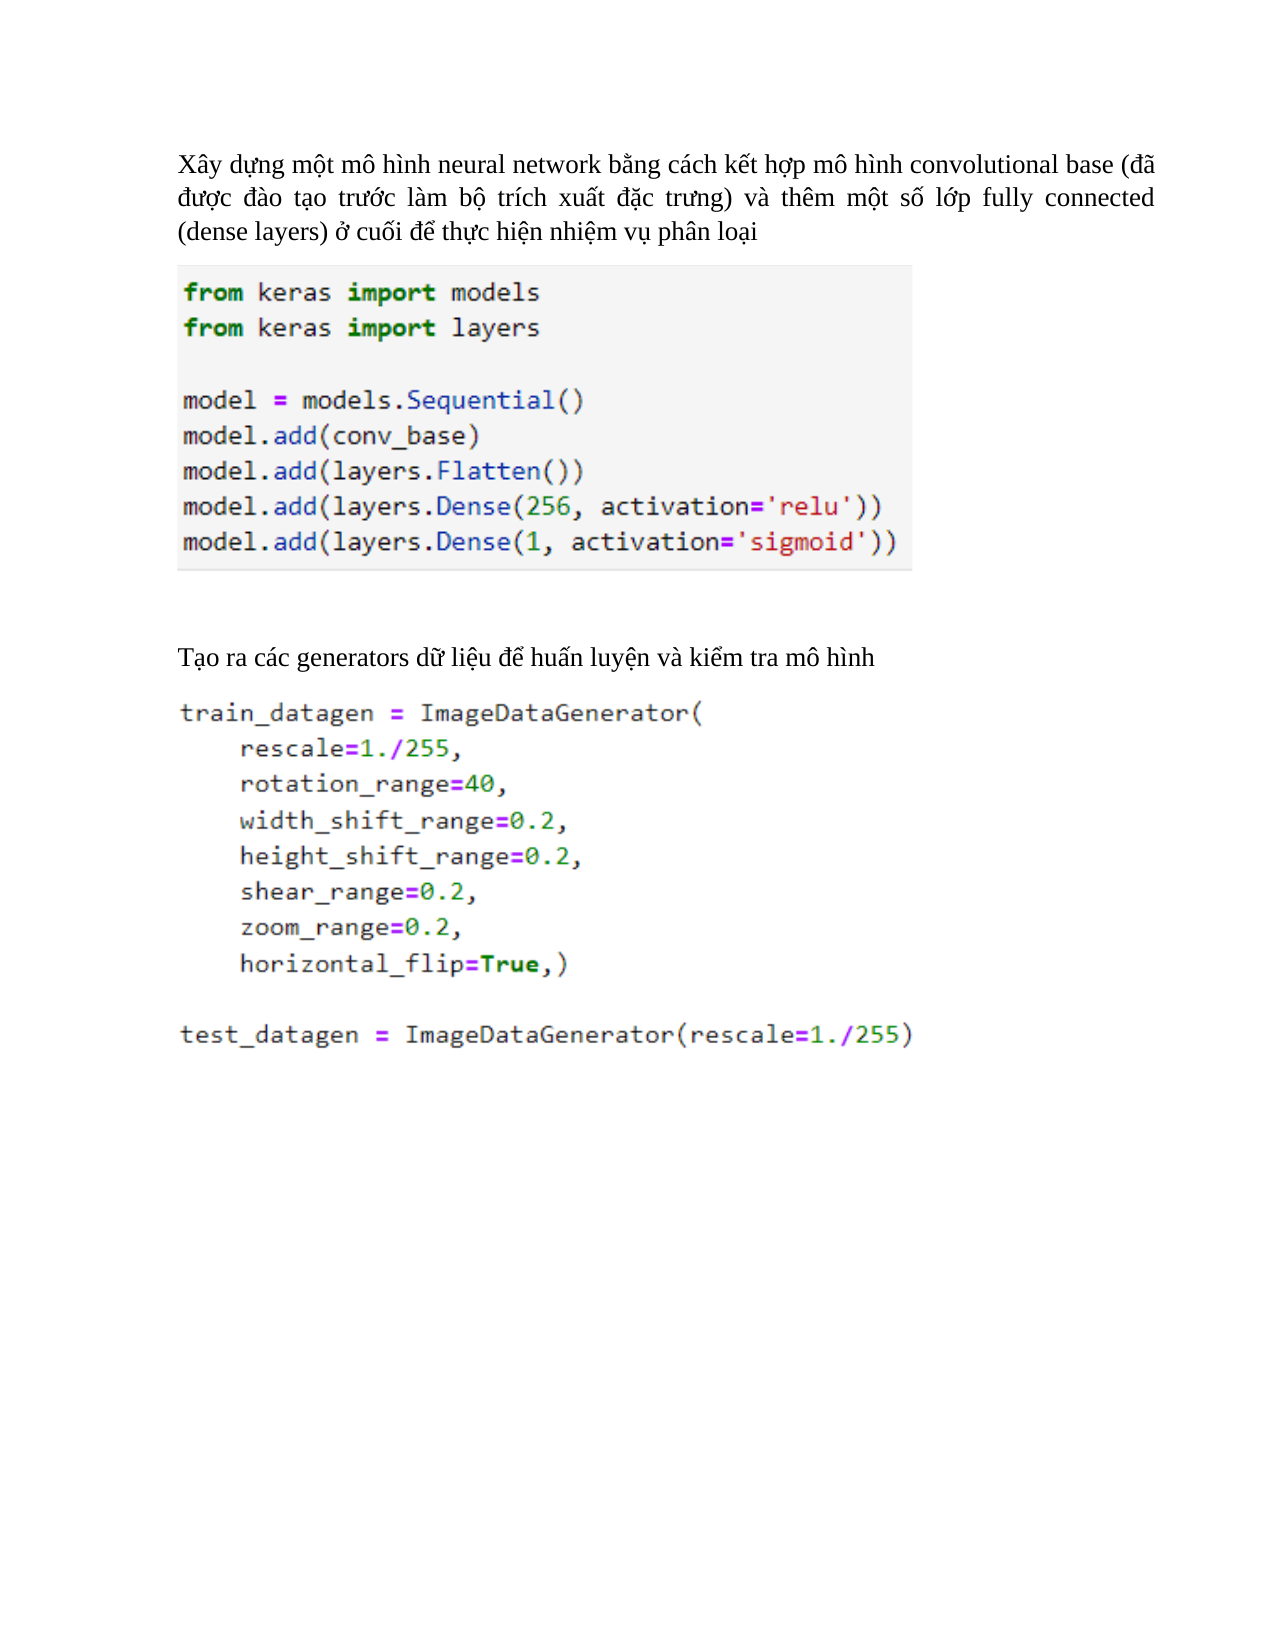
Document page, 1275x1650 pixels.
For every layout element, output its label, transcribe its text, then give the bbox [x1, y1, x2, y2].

text Tạo ra các generators dữ liệu để huấn luyện và kiểm tra mô hình [177, 642, 1157, 673]
picture [177, 691, 946, 1070]
text Xây dựng một mô hình neural network bằng cách kết hợp mô hình convolutional base (đã được đào tạo trước làm bộ trích xuất đặc trưng) và thêm một số lớp fully connected (dense layers) ở cuối để thực hiện nhiệm vụ phân loại [177, 148, 1157, 246]
picture [177, 265, 913, 573]
